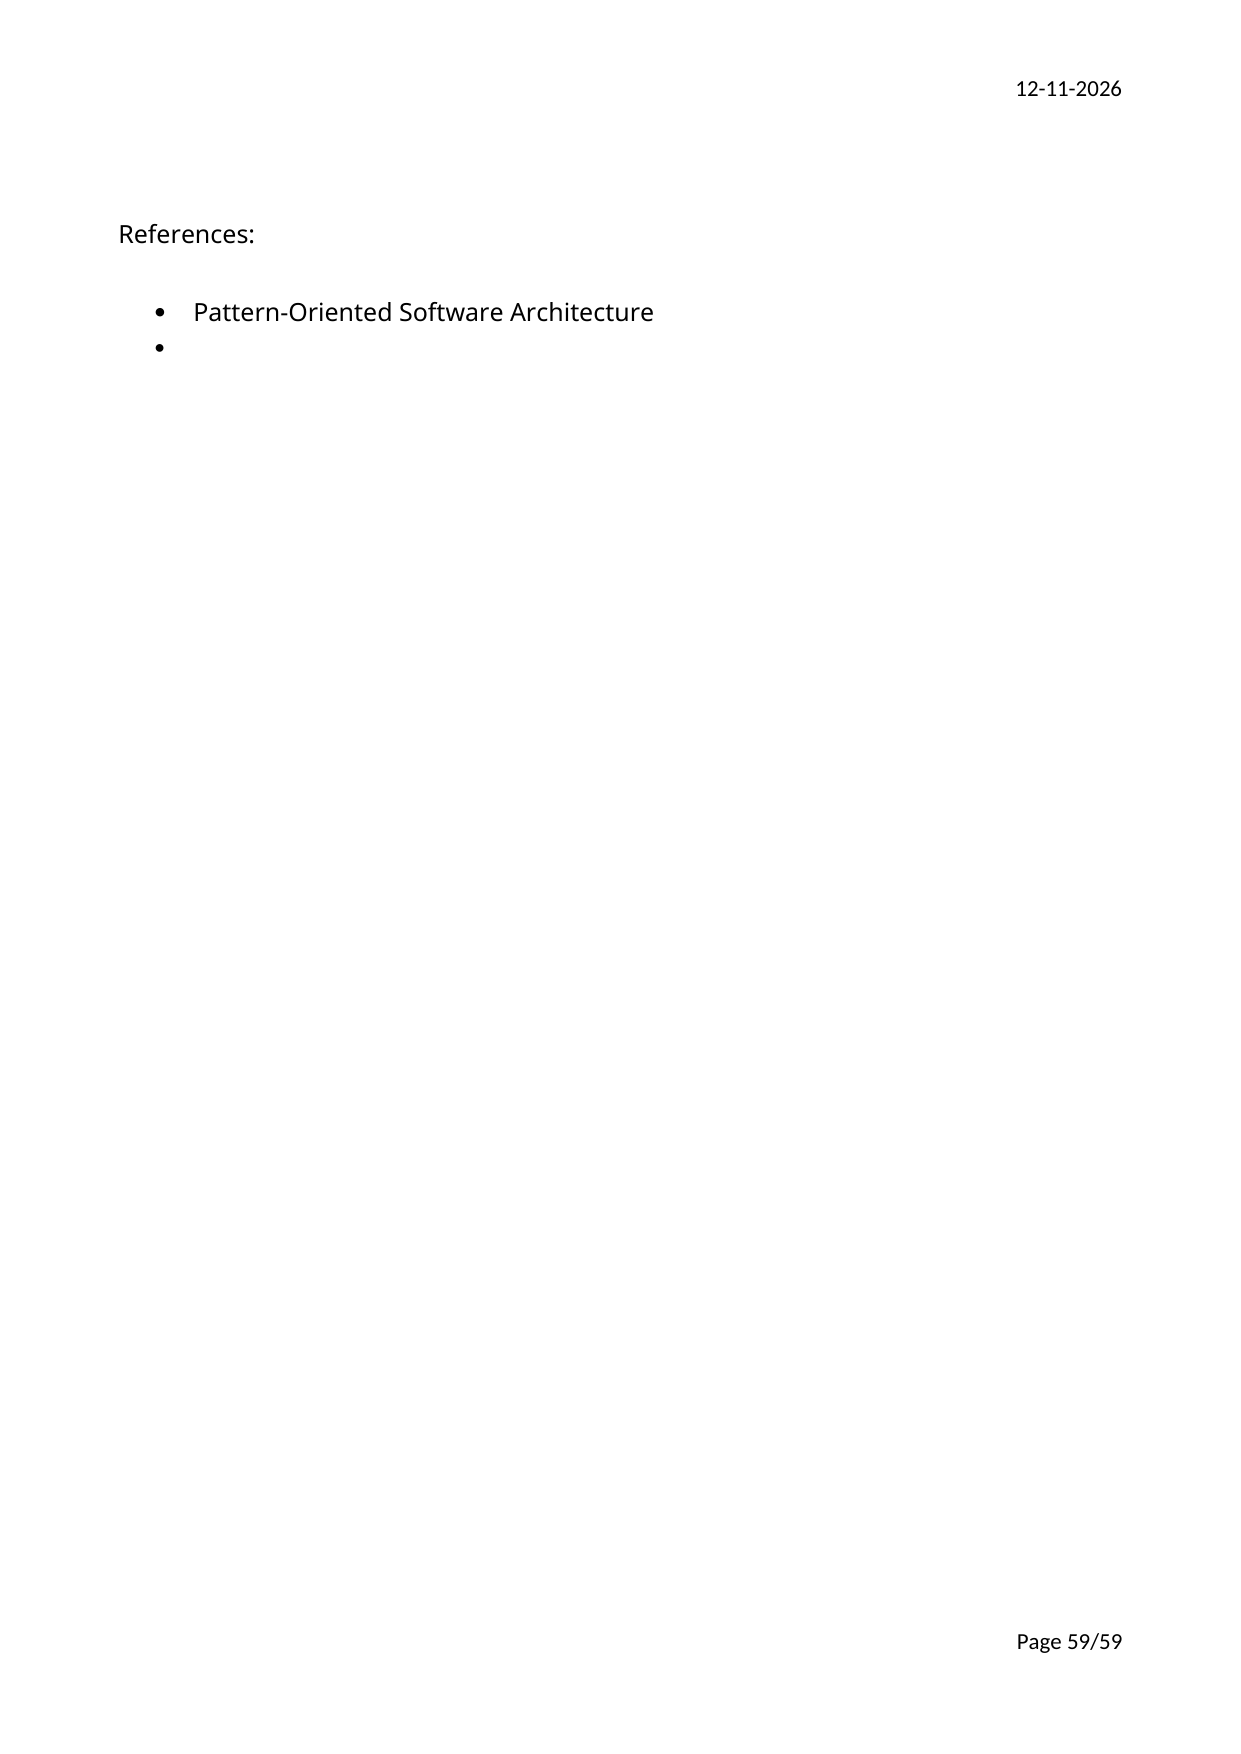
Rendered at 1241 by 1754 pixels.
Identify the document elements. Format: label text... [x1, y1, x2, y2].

text References: [118, 216, 1122, 250]
list Pattern-Oriented Software Architecture [156, 295, 1122, 329]
